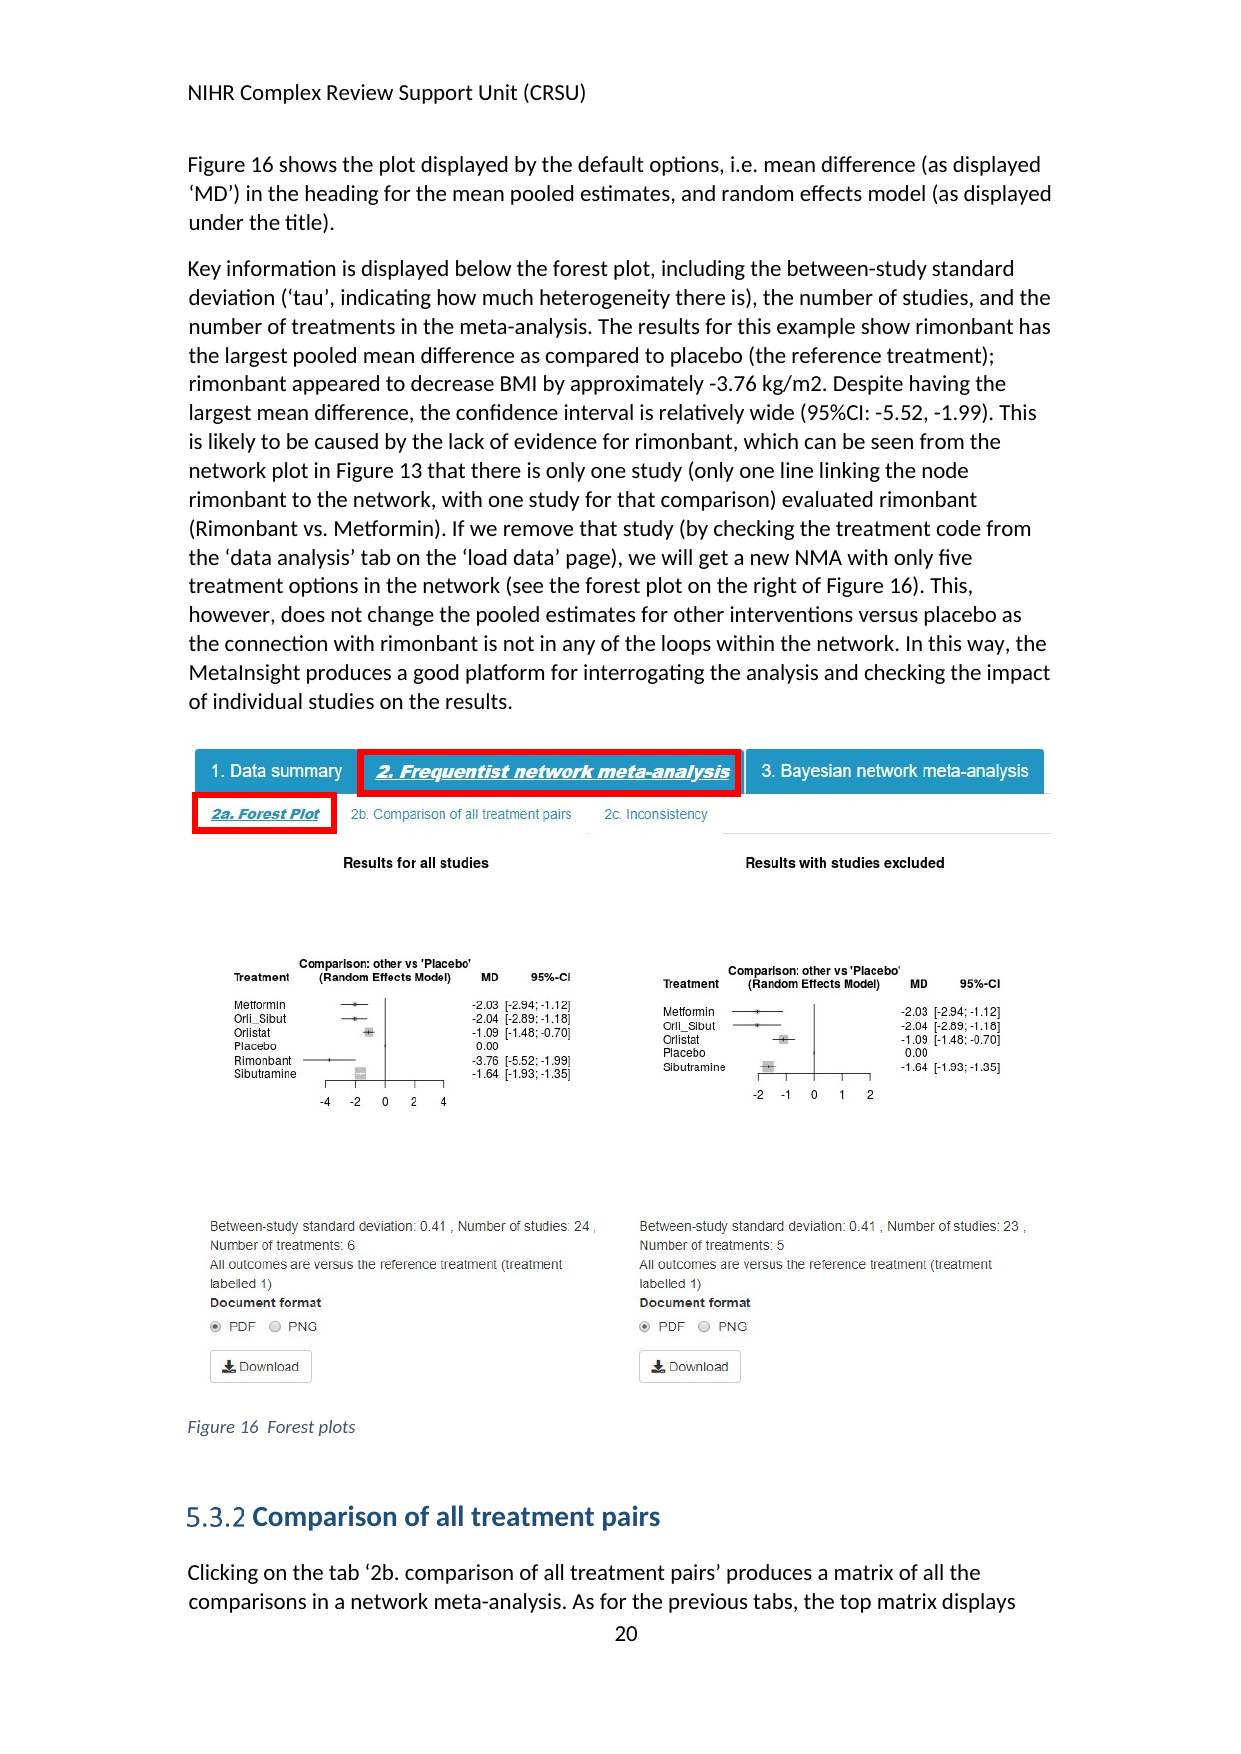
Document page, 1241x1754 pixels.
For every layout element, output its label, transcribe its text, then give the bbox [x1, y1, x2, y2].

text Key information is displayed below the forest plot, including the between-study standard deviation (‘tau’, indicating how much heterogeneity there is), the number of studies, and the number of treatments in the meta-analysis. The results for this example show rimonbant has the largest pooled mean difference as compared to placebo (the reference treatment); rimonbant appeared to decrease BMI by approximately -3.76 kg/m2. Despite having the largest mean difference, the confidence interval is relatively wide (95%CI: -5.52, -1.99). This is likely to be caused by the lack of evidence for rimonbant, which can be seen from the network plot in Figure 13 that there is only one study (only one line linking the node rimonbant to the network, with one study for that comparison) evaluated rimonbant (Rimonbant vs. Metformin). If we remove that study (by checking the treatment code from the ‘data analysis’ tab on the ‘load data’ page), we will get a new NMA with only five treatment options in the network (see the forest plot on the right of Figure 16). This, however, does not change the pooled estimates for other interventions versus placebo as the connection with rimonbant is not in any of the loops within the network. In this way, the MetaInsight produces a good platform for interrogating the analysis and checking the impact of individual studies on the results. [187, 254, 1053, 715]
picture [186, 1506, 244, 1527]
text Figure 16 shows the plot displayed by the default options, i.e. mean difference (as displayed ‘MD’) in the heading for the mean pooled estimates, and random effects model (as displayed under the title). [187, 150, 1053, 236]
picture [187, 741, 1052, 1392]
subtitle Comparison of all treatment pairs [187, 1498, 1058, 1534]
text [187, 1558, 1053, 1615]
